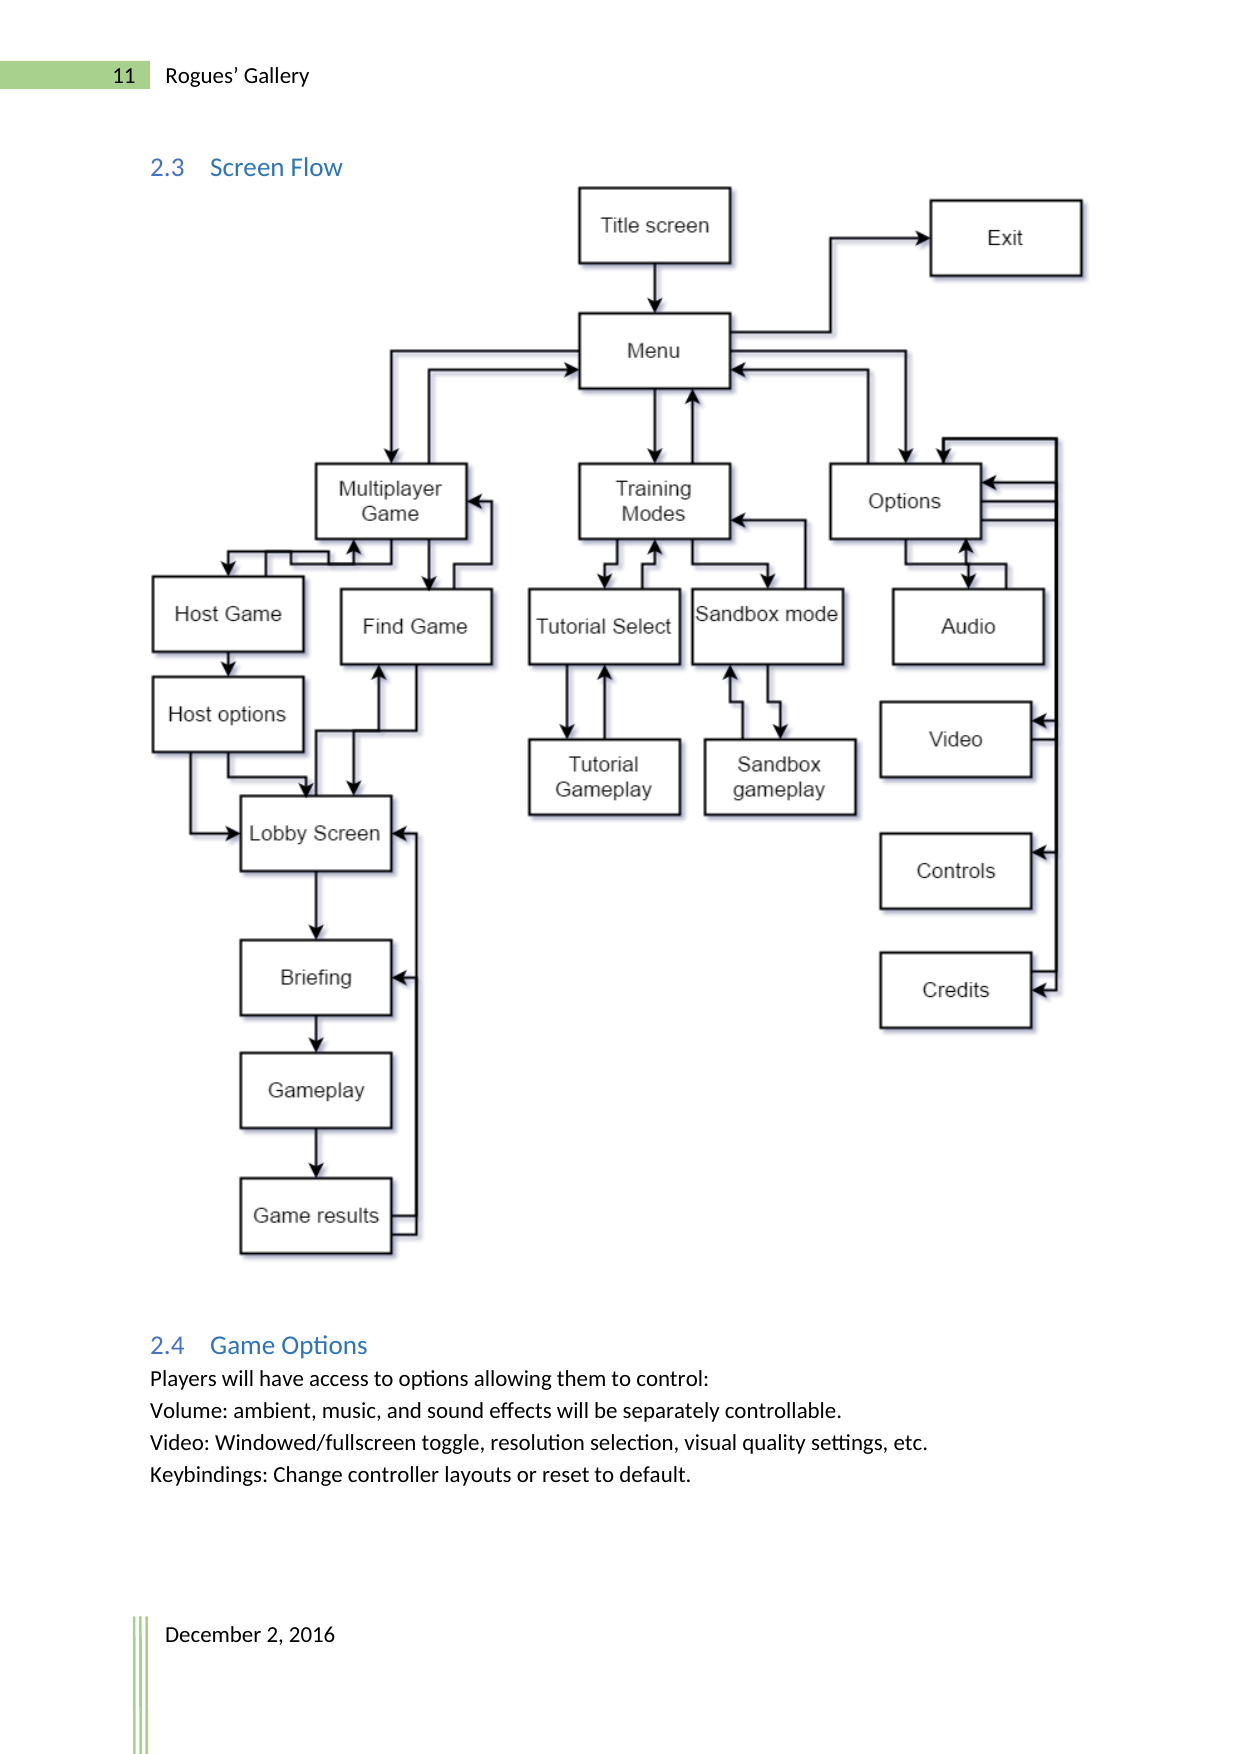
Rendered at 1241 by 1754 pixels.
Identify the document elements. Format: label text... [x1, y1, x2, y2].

text Volume: ambient, music, and sound effects will be separately controllable. [150, 1396, 1090, 1424]
text Players will have access to options allowing them to control: [150, 1364, 1090, 1392]
text Video: Windowed/fullscreen toggle, resolution selection, visual quality settings, etc. [150, 1428, 1090, 1456]
subtitle Game Options [150, 1328, 1090, 1361]
subtitle Screen Flow [150, 150, 1090, 183]
text Keybindings: Change controller layouts or reset to default. [150, 1461, 1090, 1489]
